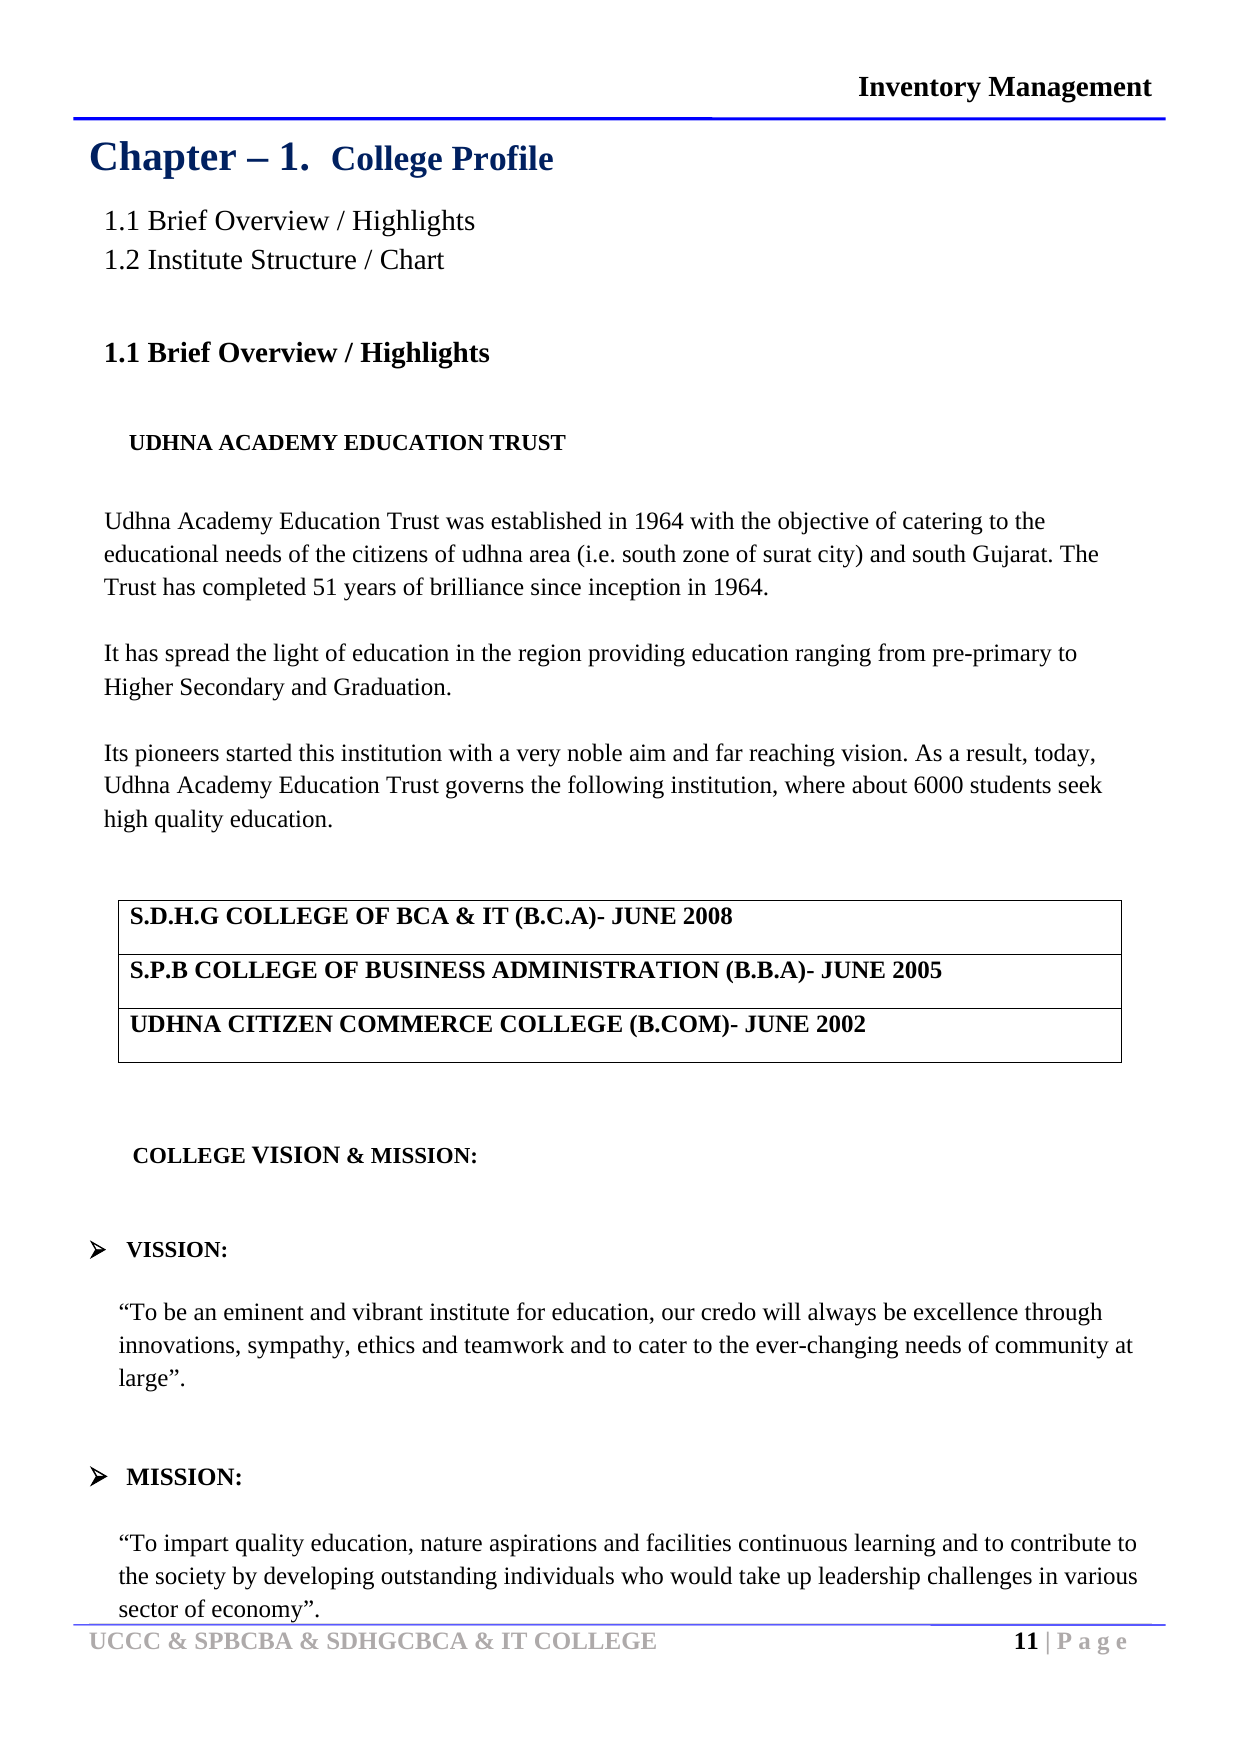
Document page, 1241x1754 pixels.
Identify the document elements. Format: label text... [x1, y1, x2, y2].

list MISSION: [89, 1462, 1152, 1491]
text 1.1 Brief Overview / Highlights [103, 203, 1152, 237]
list Its pioneers started this institution with a very noble aim and far reaching vision. As a result, today, Udhna Academy Education Trust governs the following institution, where about 6000 students seek high quality education. [103, 738, 1152, 832]
table_header S.D.H.G COLLEGE OF BCA & IT (B.C.A)- JUNE 2008 [119, 901, 1121, 954]
table_cell UDHNA CITIZEN COMMERCE COLLEGE (B.COM)- JUNE 2002 [119, 1009, 1121, 1062]
list VISSION: [89, 1236, 1152, 1263]
text 1.2 Institute Structure / Chart [103, 242, 1152, 275]
text 1.1 Brief Overview / Highlights [103, 336, 1152, 369]
text “To impart quality education, nature aspirations and facilities continuous learning and to contribute to the society by developing outstanding individuals who would take up leadership challenges in various sector of economy”. [118, 1528, 1152, 1623]
text UDHNA ACADEMY EDUCATION TRUST [89, 429, 1152, 456]
text Chapter – 1. College Profile [89, 132, 1152, 179]
table_cell S.P.B COLLEGE OF BUSINESS ADMINISTRATION (B.B.A)- JUNE 2005 [119, 955, 1121, 1008]
list “To be an eminent and vibrant institute for education, our credo will always be excellence through innovations, sympathy, ethics and teamwork and to cater to the ever-changing needs of community at large”. [118, 1297, 1152, 1392]
list Udhna Academy Education Trust was established in 1964 with the objective of catering to the educational needs of the citizens of udhna area (i.e. south zone of surat city) and south Gujarat. The Trust has completed 51 years of brilliance since inception in 1964. [103, 506, 1152, 601]
text COLLEGE VISION & MISSION: [89, 1140, 1152, 1169]
list It has spread the light of education in the region providing education ranging from pre-primary to Higher Secondary and Graduation. [103, 638, 1152, 700]
